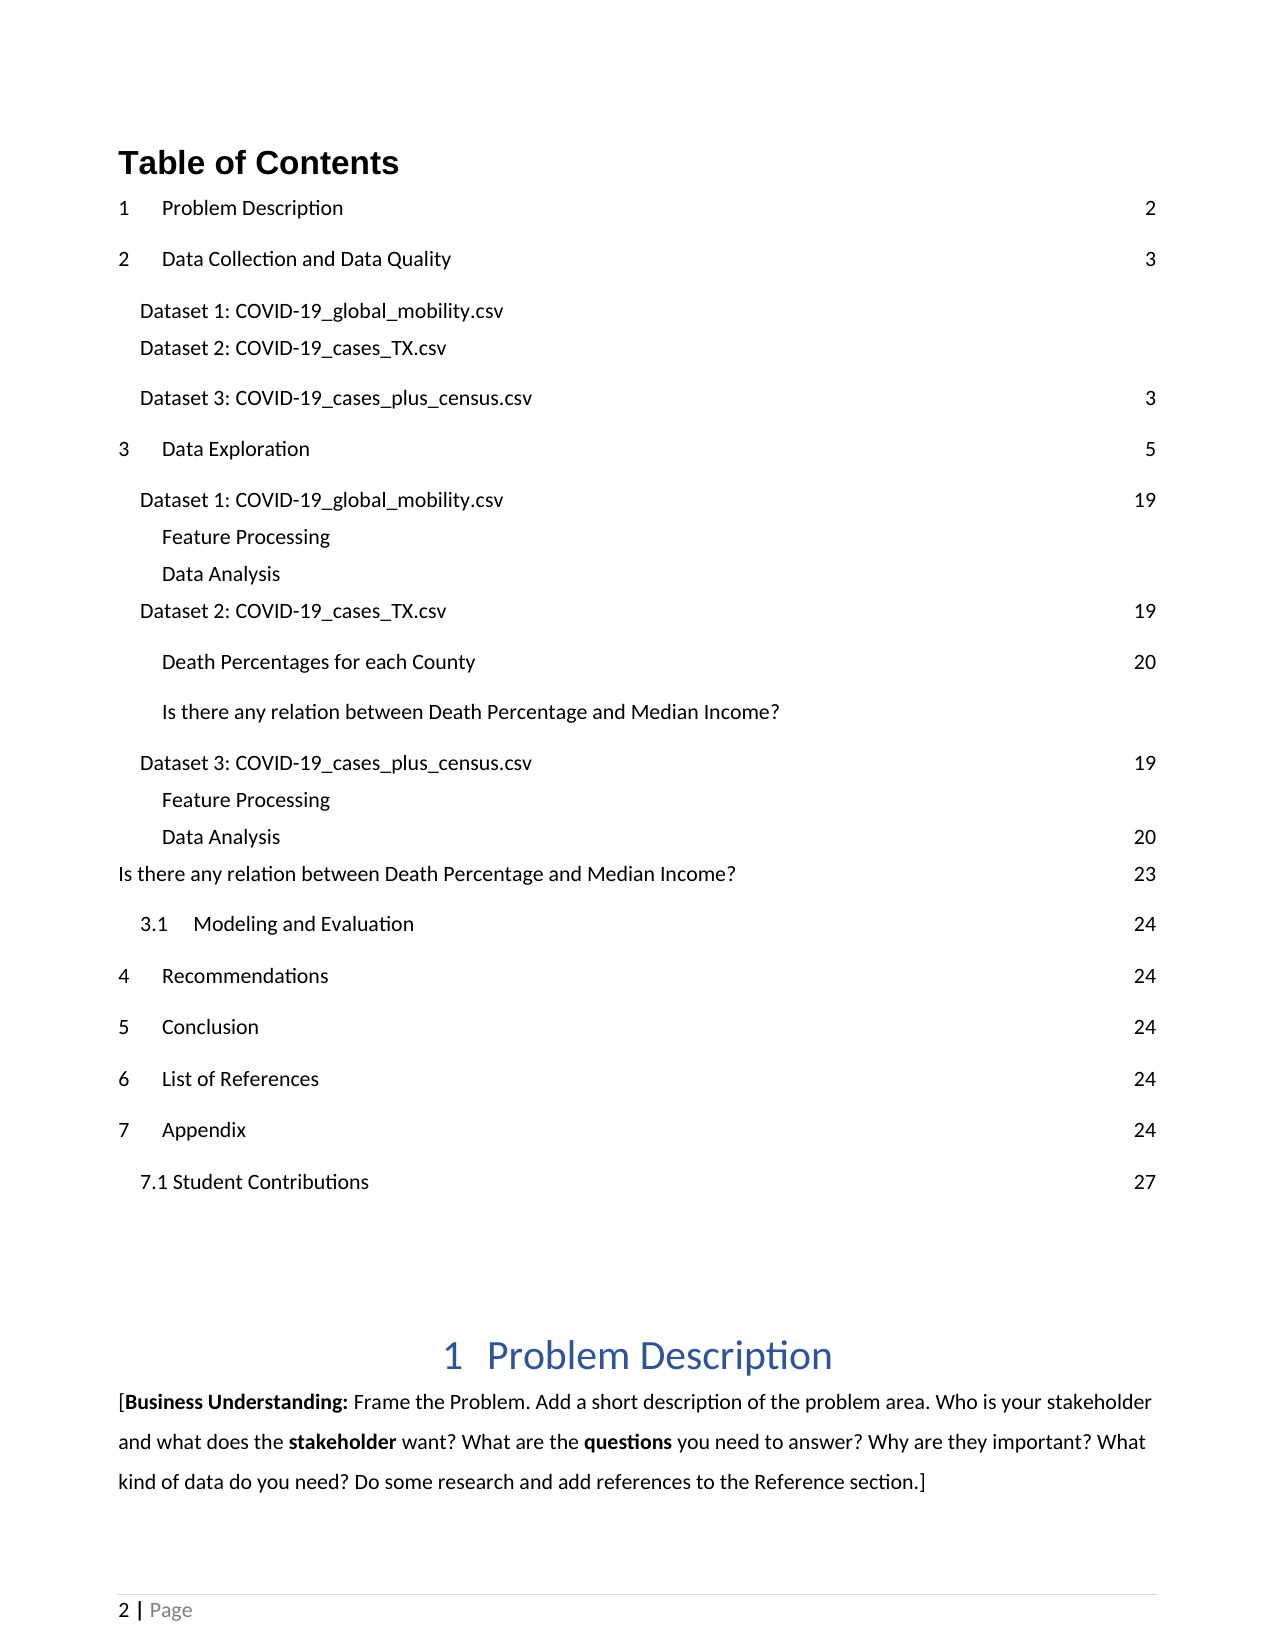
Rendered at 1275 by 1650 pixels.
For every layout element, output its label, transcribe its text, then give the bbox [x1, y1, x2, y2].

subtitle Problem Description [118, 1329, 1157, 1379]
text [Business Understanding: Frame the Problem. Add a short description of the problem area. Who is your stakeholder and what does the stakeholder want? What are the questions you need to answer? Why are they important? What kind of data do you need? Do some research and add references to the Reference section.] [118, 1388, 1157, 1494]
text Table of Contents [118, 143, 1157, 182]
